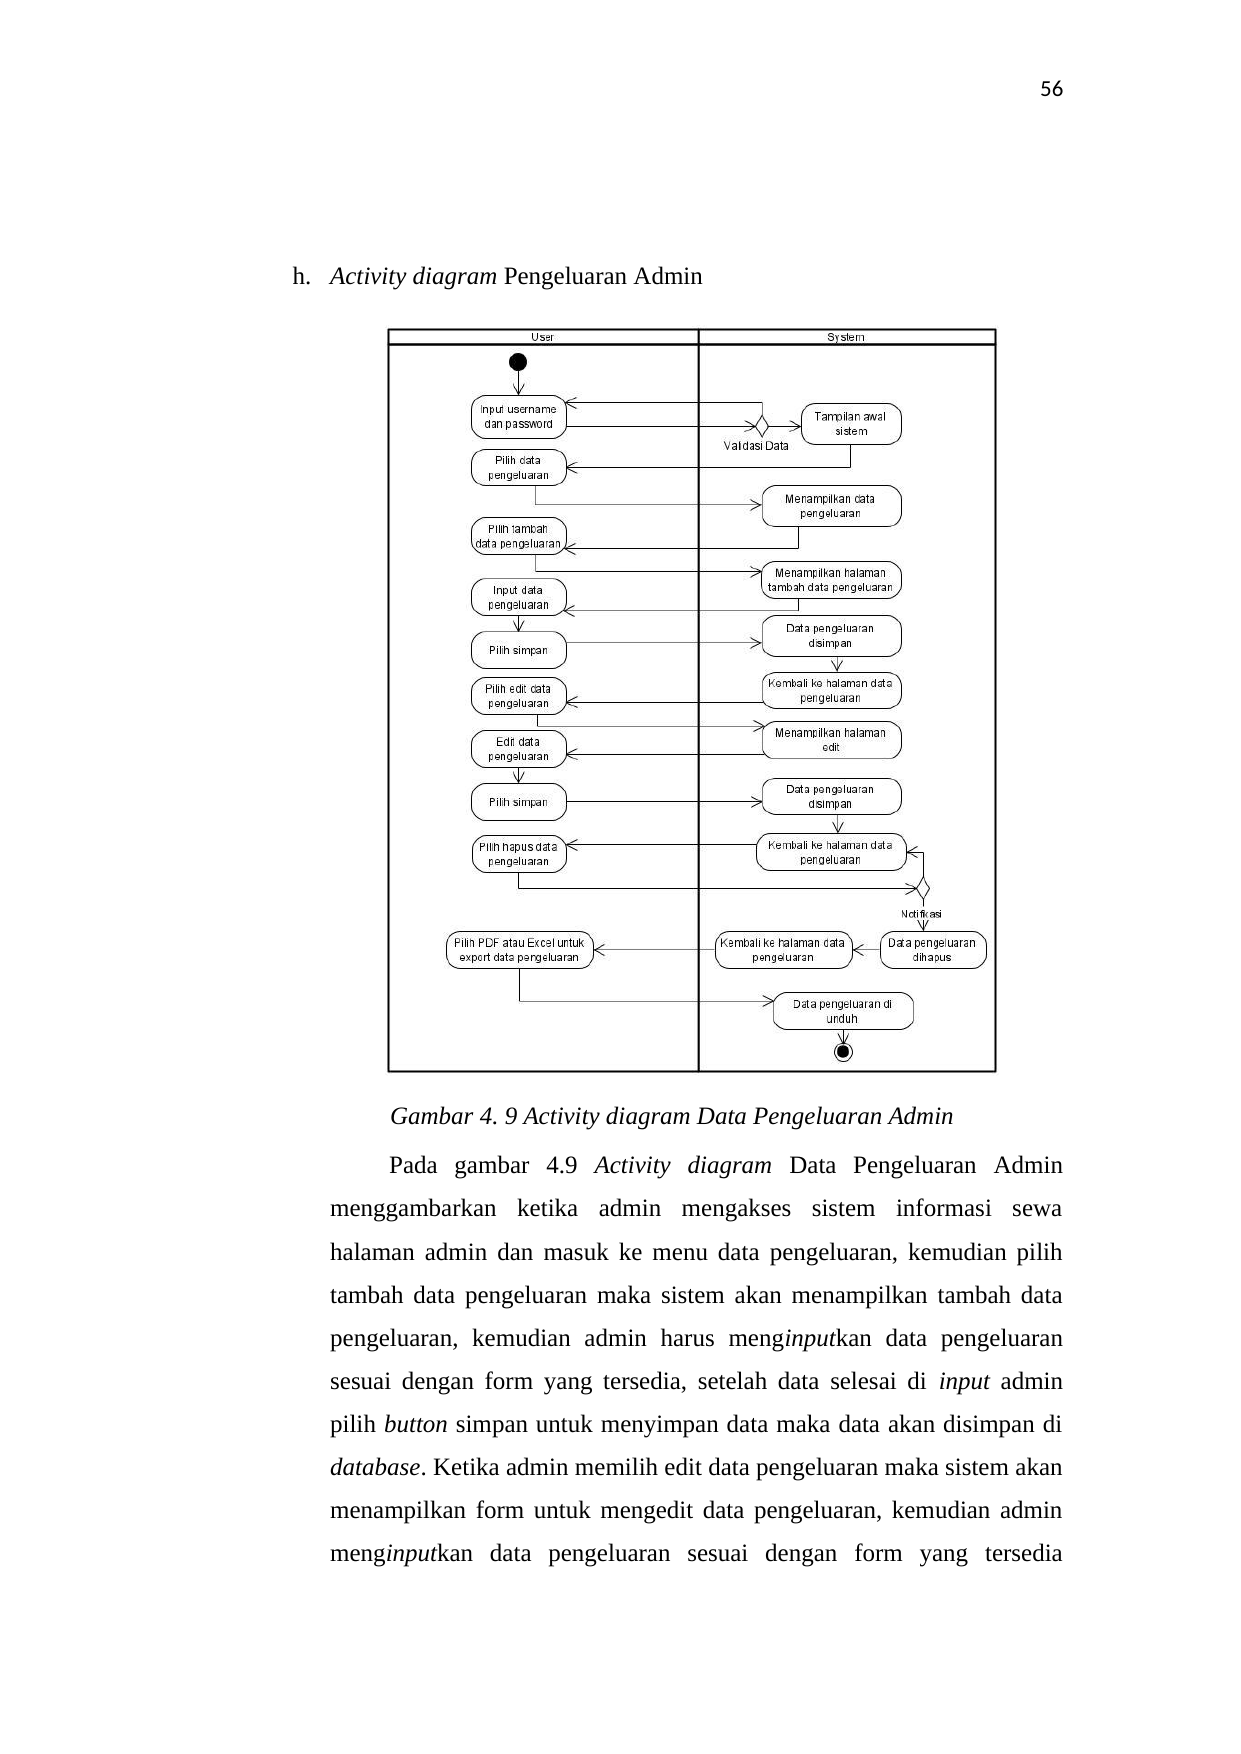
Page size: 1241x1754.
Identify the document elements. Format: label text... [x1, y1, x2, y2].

list Activity diagram Pengeluaran Admin [292, 261, 1063, 290]
text Gambar 4. 9 Activity diagram Data Pengeluaran Admin [283, 1101, 1063, 1129]
picture [384, 325, 999, 1076]
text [330, 1150, 1063, 1567]
